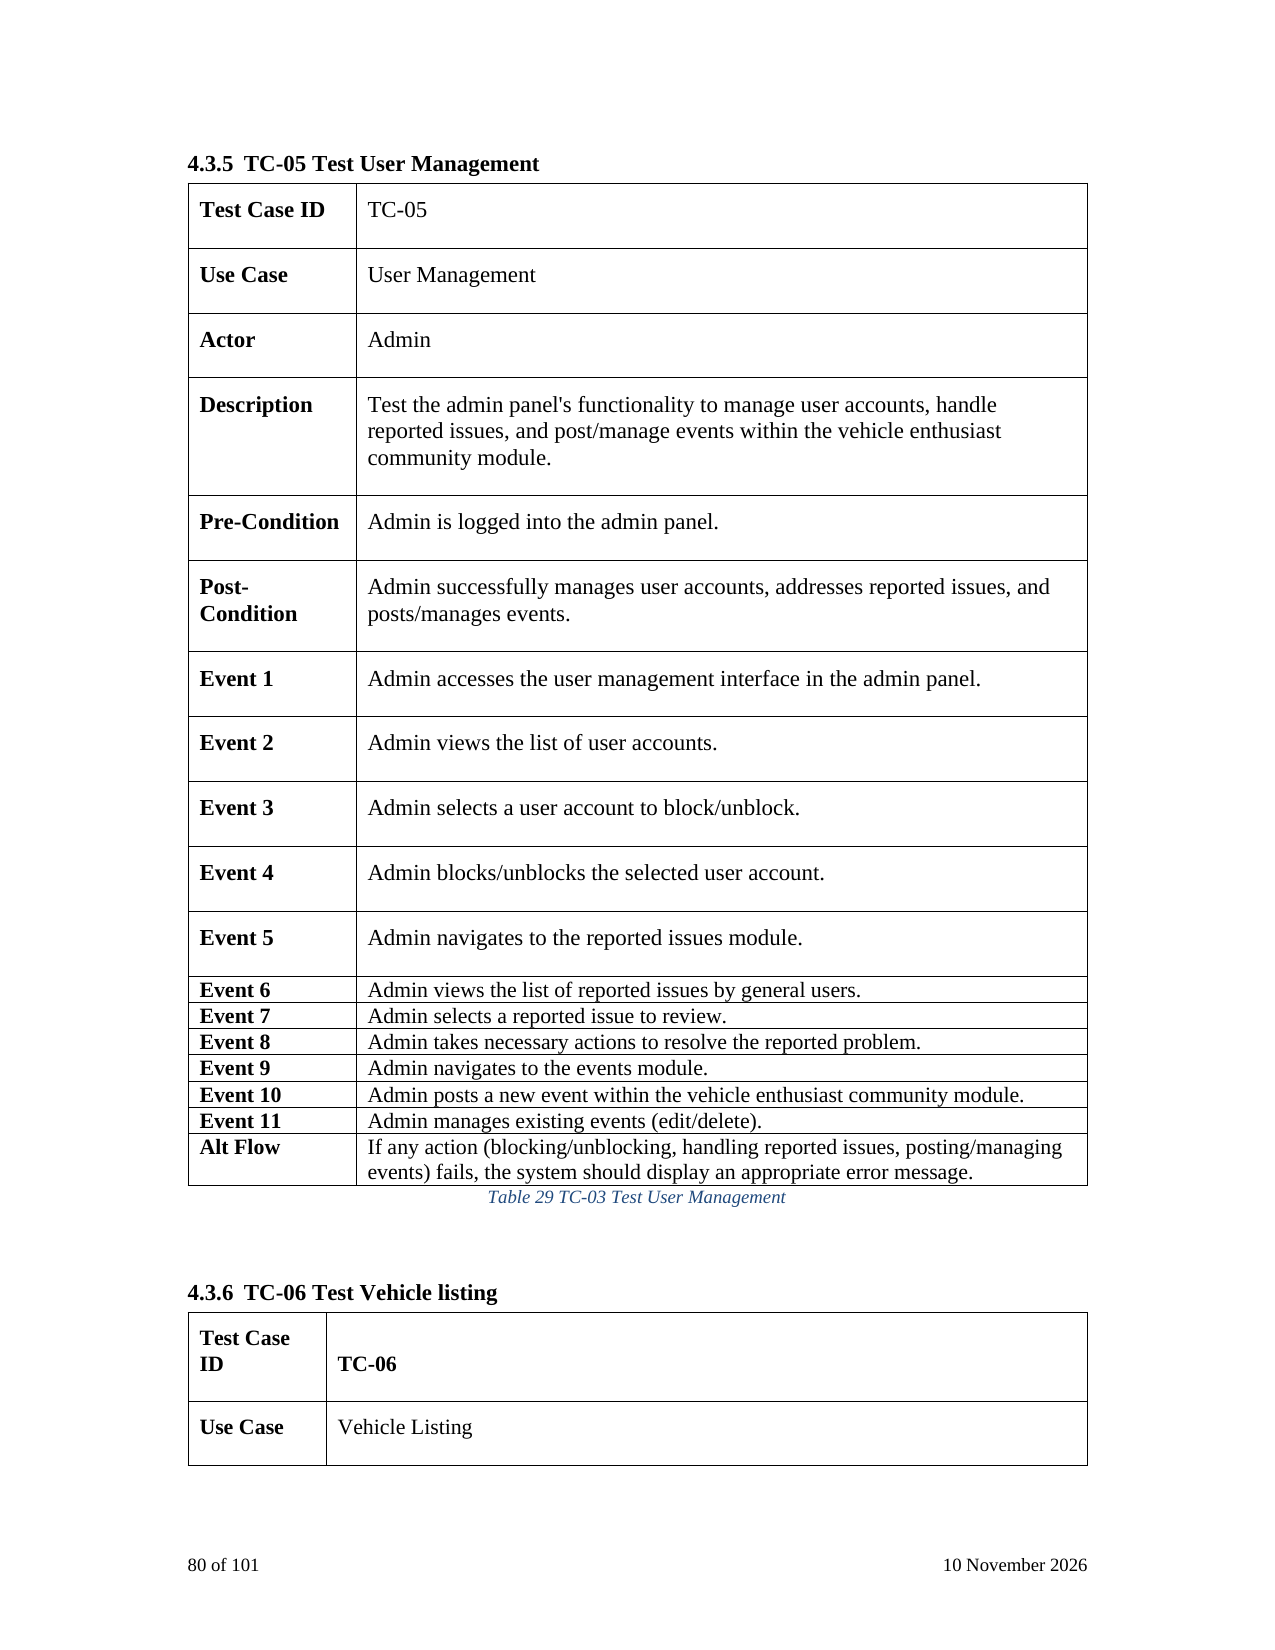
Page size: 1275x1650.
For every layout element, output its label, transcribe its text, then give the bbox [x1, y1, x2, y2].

table_cell Admin takes necessary actions to resolve the reported problem. [357, 1029, 1087, 1054]
table_cell Admin navigates to the events module. [357, 1055, 1087, 1081]
table_cell Admin views the list of reported issues by general users. [357, 977, 1087, 1002]
table_cell Event 6 [189, 977, 356, 1002]
table_cell Use Case [189, 1402, 326, 1464]
table_cell Admin blocks/unblocks the selected user account. [357, 847, 1087, 911]
table_cell Post-Condition [189, 561, 356, 651]
table_header TC-05 [357, 184, 1087, 247]
table_cell Event 10 [189, 1082, 356, 1107]
table_cell Test the admin panel's functionality to manage user accounts, handle reported issues, and post/manage events within the vehicle enthusiast community module. [357, 378, 1087, 495]
subtitle TC-06 Test Vehicle listing [187, 1279, 1087, 1306]
table_cell Event 8 [189, 1029, 356, 1054]
table_cell Admin is logged into the admin panel. [357, 496, 1087, 560]
table_header Test Case ID [189, 1313, 326, 1401]
table_cell Event 2 [189, 717, 356, 781]
table_cell Admin selects a user account to block/unblock. [357, 782, 1087, 846]
table_cell Admin posts a new event within the vehicle enthusiast community module. [357, 1082, 1087, 1107]
table_header TC-06 [327, 1313, 1087, 1401]
table_cell Event 1 [189, 652, 356, 716]
table_cell Event 11 [189, 1108, 356, 1133]
table_cell Pre-Condition [189, 496, 356, 560]
table_cell Admin selects a reported issue to review. [357, 1003, 1087, 1028]
table_header Test Case ID [189, 184, 356, 247]
table_cell If any action (blocking/unblocking, handling reported issues, posting/managing events) fails, the system should display an appropriate error message. [357, 1134, 1087, 1184]
table_cell Admin navigates to the reported issues module. [357, 912, 1087, 976]
table_cell Admin accesses the user management interface in the admin panel. [357, 652, 1087, 716]
table_cell Use Case [189, 249, 356, 312]
table_cell Alt Flow [189, 1134, 356, 1184]
table_cell Event 4 [189, 847, 356, 911]
table_cell Actor [189, 314, 356, 377]
table_cell Event 3 [189, 782, 356, 846]
table_cell Description [189, 378, 356, 495]
subtitle TC-05 Test User Management [187, 150, 1087, 176]
table_cell Vehicle Listing [327, 1402, 1087, 1464]
text Table 29 TC-03 Test User Management [187, 1186, 1087, 1207]
table_cell Admin manages existing events (edit/delete). [357, 1108, 1087, 1133]
table_cell Event 7 [189, 1003, 356, 1028]
table_cell Event 5 [189, 912, 356, 976]
table_cell Admin [357, 314, 1087, 377]
table_cell Admin successfully manages user accounts, addresses reported issues, and posts/manages events. [357, 561, 1087, 651]
table_cell User Management [357, 249, 1087, 312]
table_cell Event 9 [189, 1055, 356, 1081]
table_cell Admin views the list of user accounts. [357, 717, 1087, 781]
